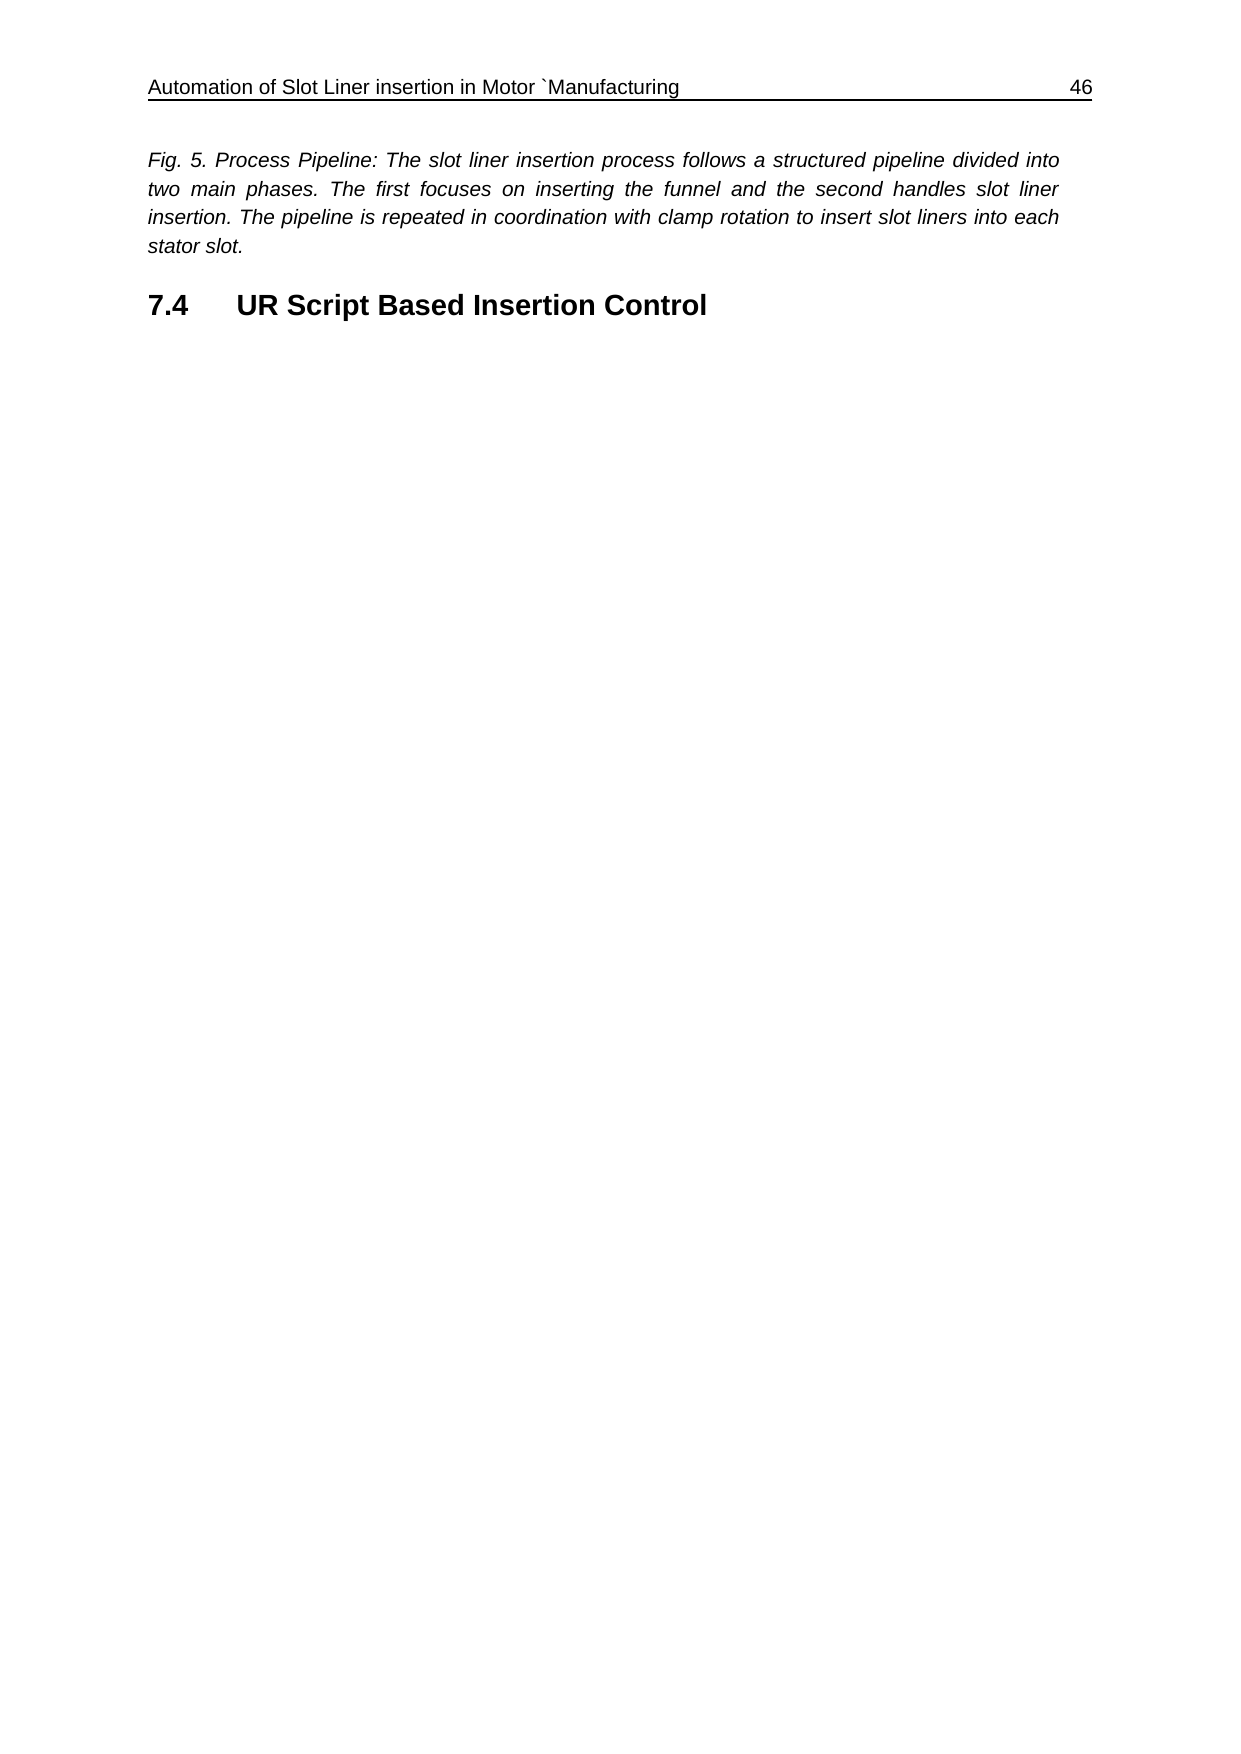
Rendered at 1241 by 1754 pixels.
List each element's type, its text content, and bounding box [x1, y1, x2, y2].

text Fig. 5. Process Pipeline: The slot liner insertion process follows a structured pipeline divided into two main phases. The first focuses on inserting the funnel and the second handles slot liner insertion. The pipeline is repeated in coordination with clamp rotation to insert slot liners into each stator slot. [148, 148, 1063, 258]
subtitle UR Script Based Insertion Control [148, 288, 1092, 321]
